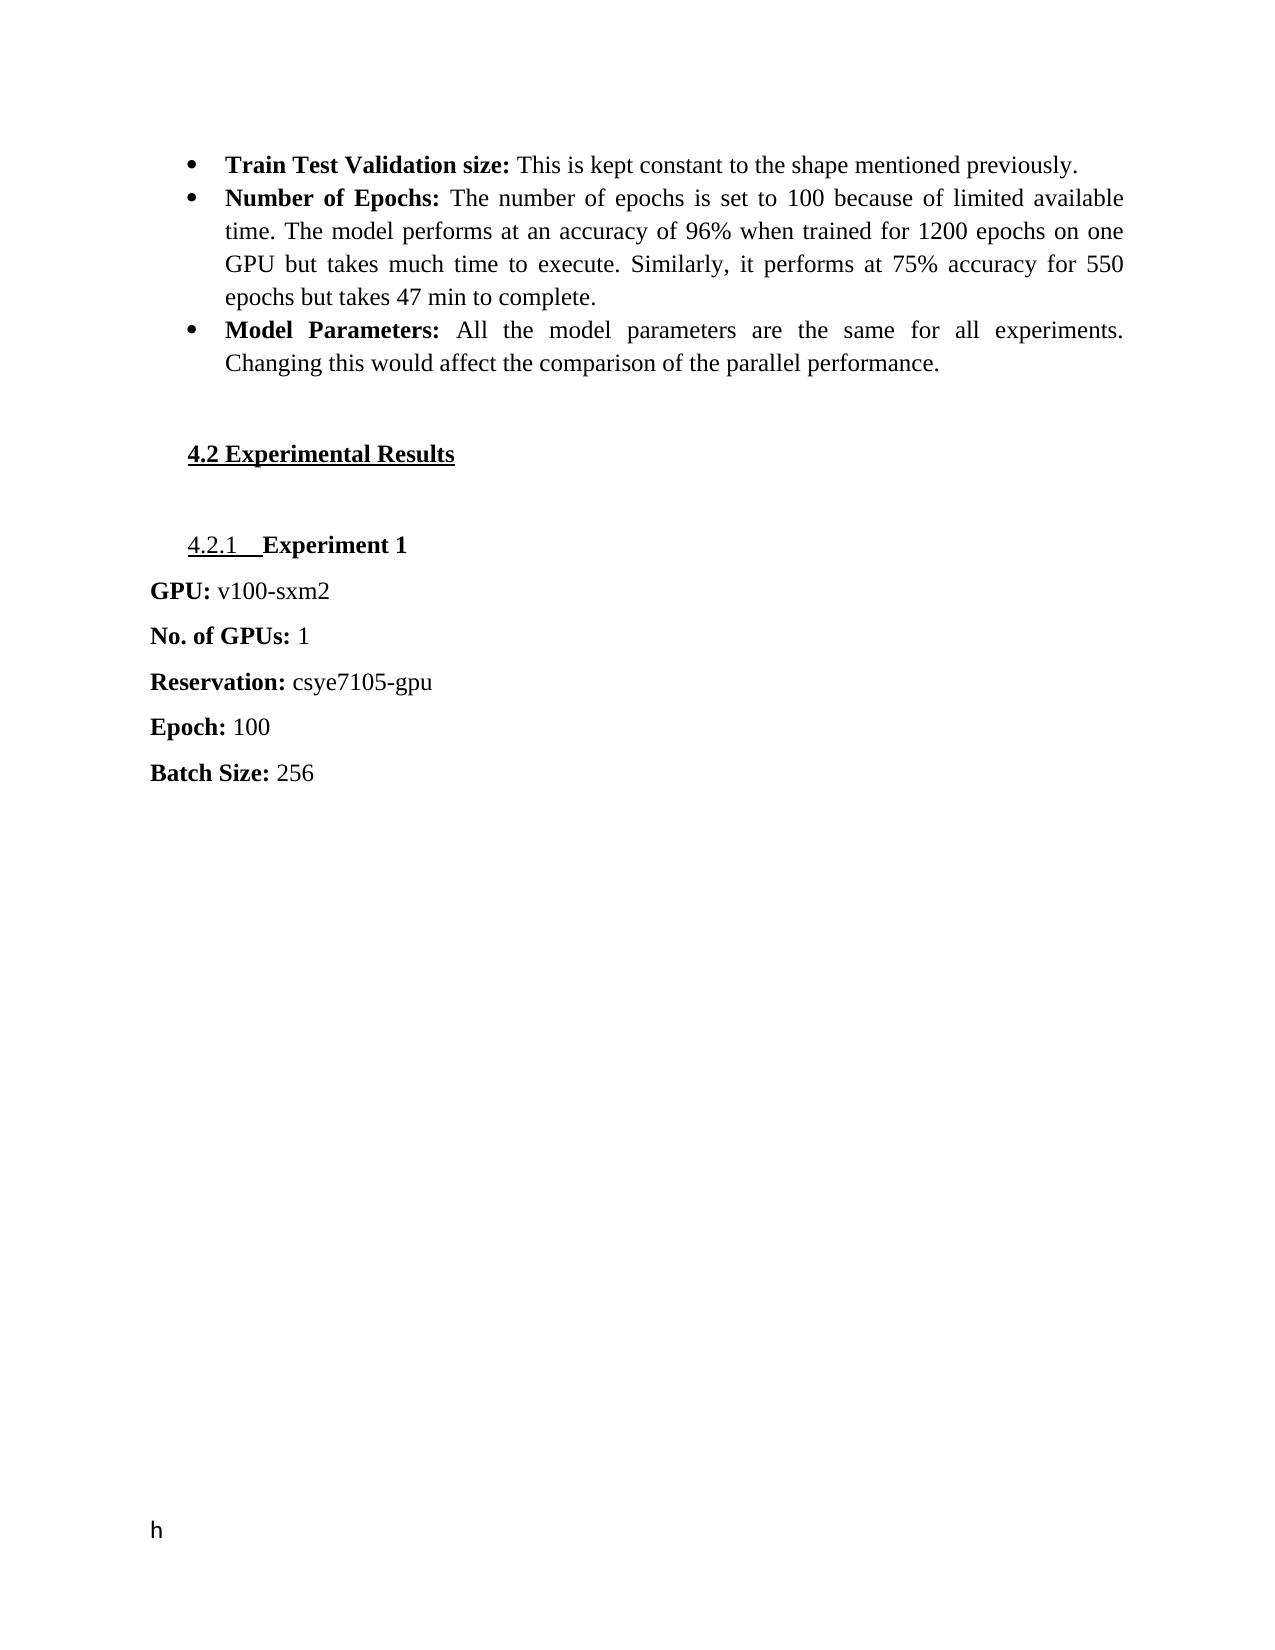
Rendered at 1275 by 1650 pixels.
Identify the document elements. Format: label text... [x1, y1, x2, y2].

text Reservation: csye7105-gpu [150, 667, 1125, 696]
list Experiment 1 [187, 530, 1125, 559]
list Train Test Validation size: This is kept constant to the shape mentioned previously. [187, 150, 1125, 179]
list Number of Epochs: The number of epochs is set to 100 because of limited available time. The model performs at an accuracy of 96% when trained for 1200 epochs on one GPU but takes much time to execute. Similarly, it performs at 75% accuracy for 550 epochs but takes 47 min to complete. [187, 183, 1125, 311]
text No. of GPUs: 1 [150, 621, 1125, 650]
text Batch Size: 256 [150, 758, 1125, 787]
list Experimental Results [187, 439, 1125, 468]
text Epoch: 100 [150, 712, 1125, 741]
list Model Parameters: All the model parameters are the same for all experiments. Changing this would affect the comparison of the parallel performance. [187, 315, 1125, 377]
text GPU: v100-sxm2 [150, 576, 1125, 604]
